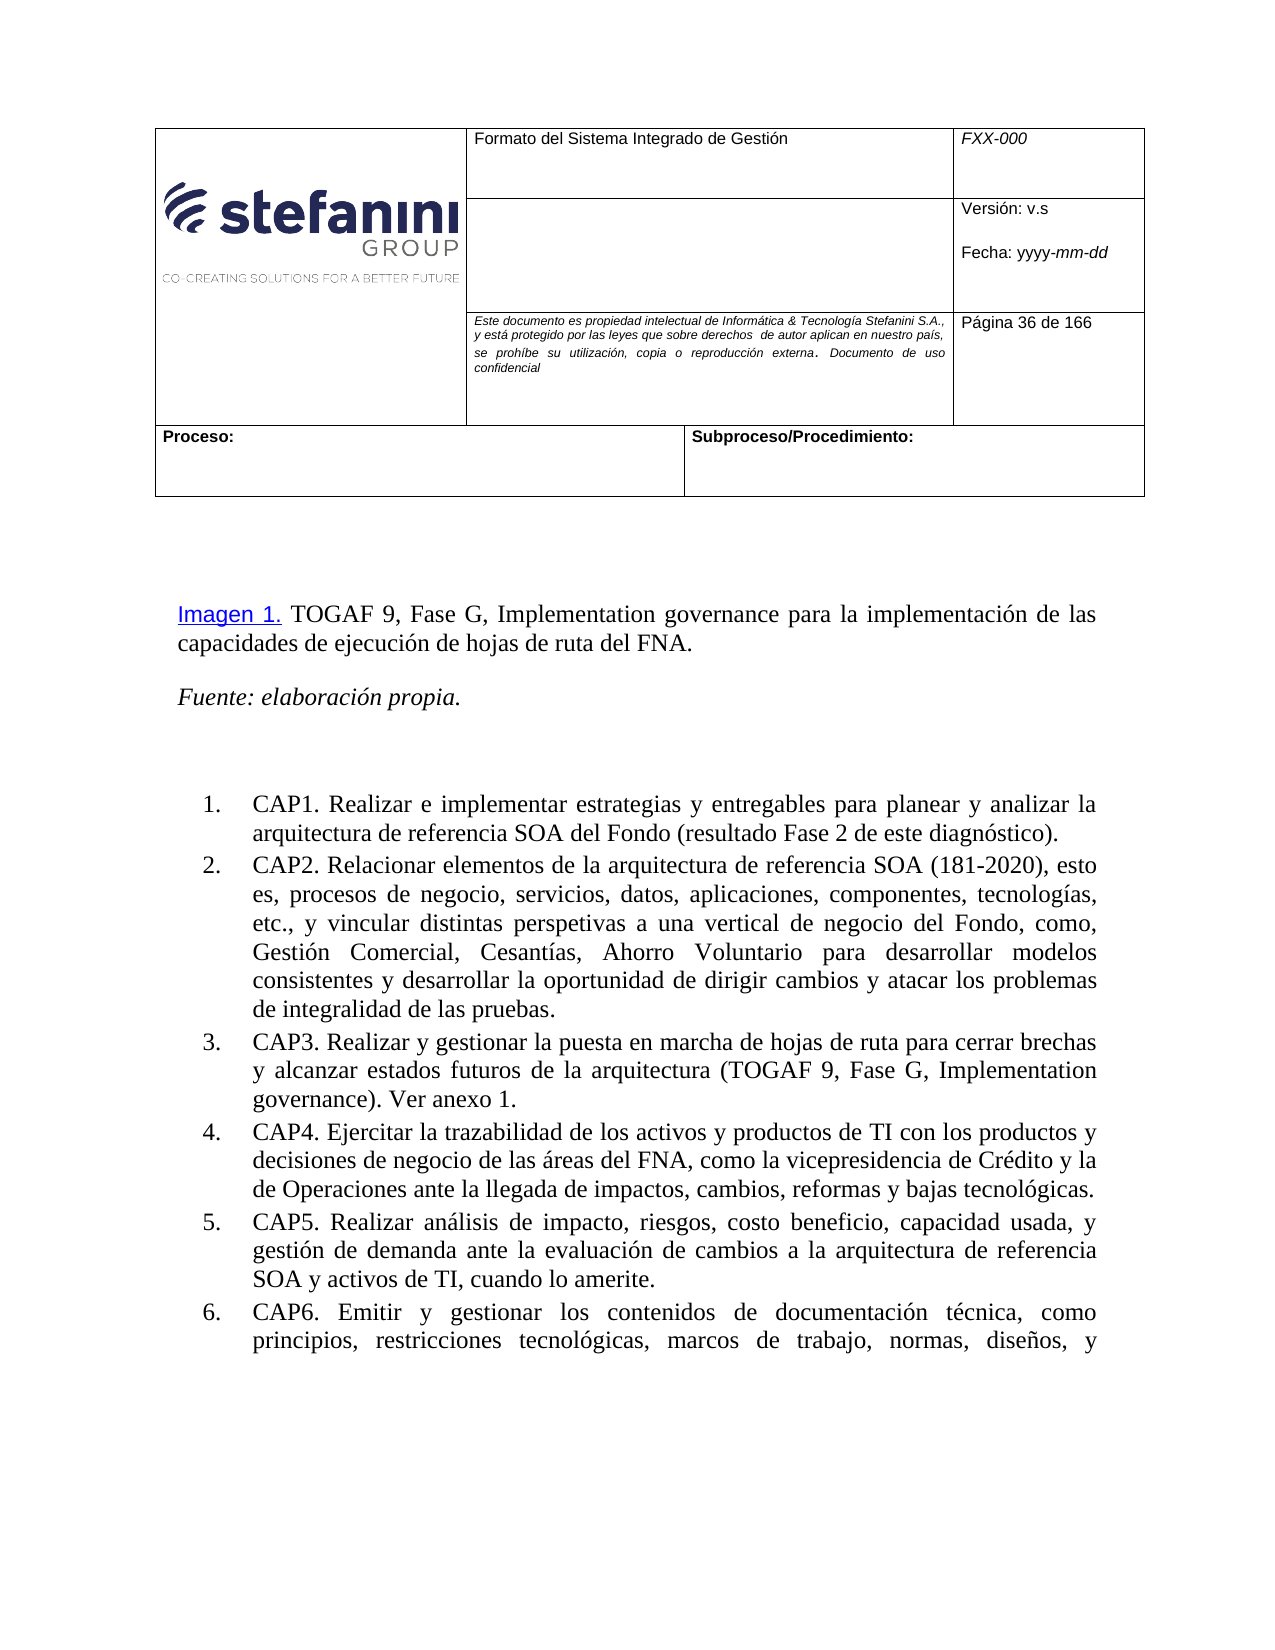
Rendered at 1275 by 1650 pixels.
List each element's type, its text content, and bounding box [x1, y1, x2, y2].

picture [162, 182, 460, 286]
list CAP2. Relacionar elementos de la arquitectura de referencia SOA (181-2020), esto es, procesos de negocio, servicios, datos, aplicaciones, componentes, tecnologías, etc., y vincular distintas perspetivas a una vertical de negocio del Fondo, como, Gestión Comercial, Cesantías, Ahorro Voluntario para desarrollar modelos consistentes y desarrollar la oportunidad de dirigir cambios y atacar los problemas de integralidad de las pruebas. [202, 851, 1098, 1023]
list CAP1. Realizar e implementar estrategias y entregables para planear y analizar la arquitectura de referencia SOA del Fondo (resultado Fase 2 de este diagnóstico). [202, 789, 1098, 847]
list CAP5. Realizar análisis de impacto, riesgos, costo beneficio, capacidad usada, y gestión de demanda ante la evaluación de cambios a la arquitectura de referencia SOA y activos de TI, cuando lo amerite. [202, 1207, 1098, 1293]
list CAP3. Realizar y gestionar la puesta en marcha de hojas de ruta para cerrar brechas y alcanzar estados futuros de la arquitectura (TOGAF 9, Fase G, Implementation governance). Ver anexo 1. [202, 1027, 1098, 1113]
text Fuente: elaboración propia. [177, 682, 1098, 711]
list CAP4. Ejercitar la trazabilidad de los activos y productos de TI con los productos y decisiones de negocio de las áreas del FNA, como la vicepresidencia de Crédito y la de Operaciones ante la llegada de impactos, cambios, reformas y bajas tecnológicas. [202, 1117, 1098, 1203]
list CAP6. Emitir y gestionar los contenidos de documentación técnica, como principios, restricciones tecnológicas, marcos de trabajo, normas, diseños, y estándares para el uso de los proveedores, servicios de fábricas del FNA, planta interna, Comunicación y Planeación. [202, 1297, 1098, 1354]
text Imagen 1. TOGAF 9, Fase G, Implementation governance para la implementación de las capacidades de ejecución de hojas de ruta del FNA. [177, 599, 1098, 657]
